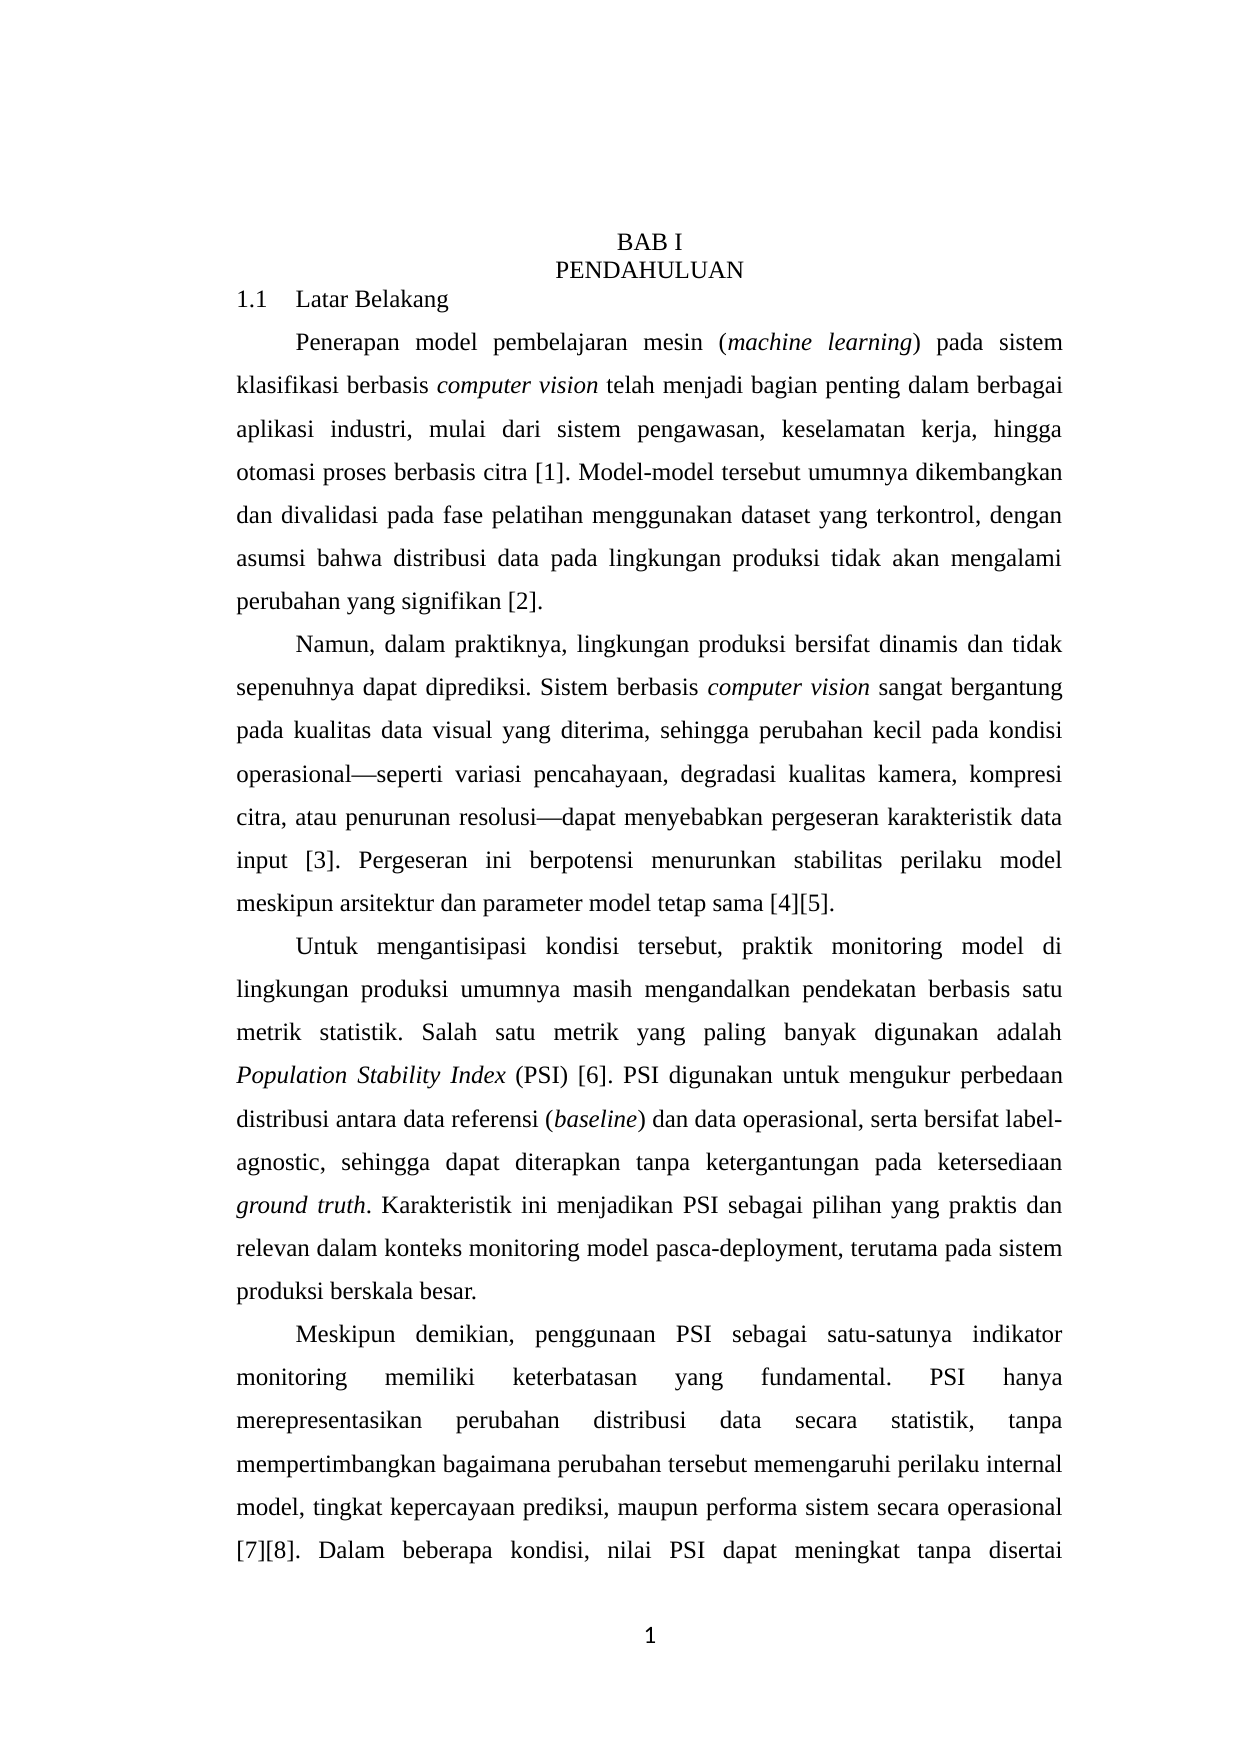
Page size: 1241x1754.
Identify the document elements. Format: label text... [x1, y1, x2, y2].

text Penerapan model pembelajaran mesin (machine learning) pada sistem klasifikasi berbasis computer vision telah menjadi bagian penting dalam berbagai aplikasi industri, mulai dari sistem pengawasan, keselamatan kerja, hingga otomasi proses berbasis citra [1]⁠. Model-model tersebut umumnya dikembangkan dan divalidasi pada fase pelatihan menggunakan dataset yang terkontrol, dengan asumsi bahwa distribusi data pada lingkungan produksi tidak akan mengalami perubahan yang signifikan [2]⁠⁠. [236, 327, 1063, 615]
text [236, 1319, 1063, 1564]
subtitle BAB I [236, 227, 1063, 256]
subtitle Latar Belakang [236, 284, 1063, 313]
text Namun, dalam praktiknya, lingkungan produksi bersifat dinamis dan tidak sepenuhnya dapat diprediksi. Sistem berbasis computer vision sangat bergantung pada kualitas data visual yang diterima, sehingga perubahan kecil pada kondisi operasional—seperti variasi pencahayaan, degradasi kualitas kamera, kompresi citra, atau penurunan resolusi—dapat menyebabkan pergeseran karakteristik data input [3]⁠. Pergeseran ini berpotensi menurunkan stabilitas perilaku model meskipun arsitektur dan parameter model tetap sama [4]⁠[5]⁠. [236, 629, 1063, 917]
text Untuk mengantisipasi kondisi tersebut, praktik monitoring model di lingkungan produksi umumnya masih mengandalkan pendekatan berbasis satu metrik statistik. Salah satu metrik yang paling banyak digunakan adalah Population Stability Index (PSI) [6]⁠. PSI digunakan untuk mengukur perbedaan distribusi antara data referensi (baseline) dan data operasional, serta bersifat label-agnostic, sehingga dapat diterapkan tanpa ketergantungan pada ketersediaan ground truth. Karakteristik ini menjadikan PSI sebagai pilihan yang praktis dan relevan dalam konteks monitoring model pasca-deployment, terutama pada sistem produksi berskala besar. [236, 931, 1063, 1305]
subtitle PENDAHULUAN [236, 256, 1063, 284]
